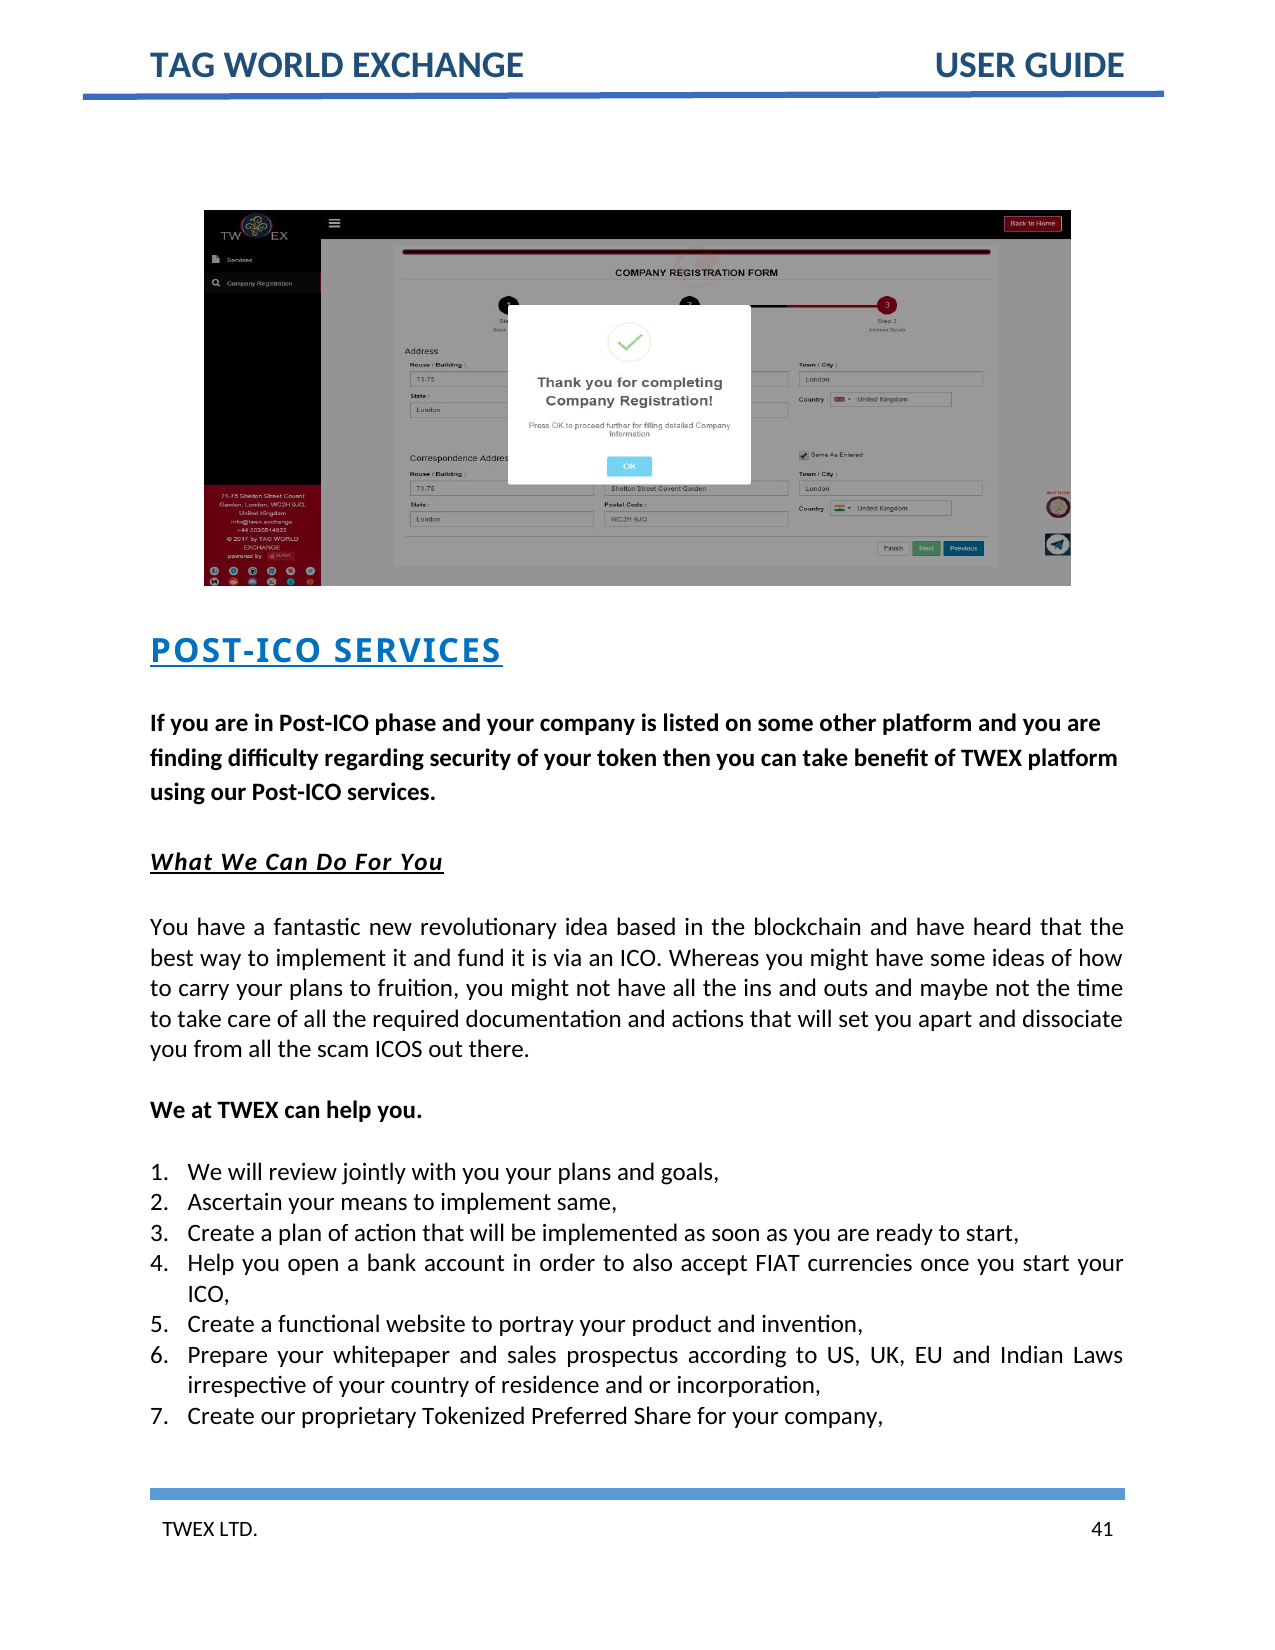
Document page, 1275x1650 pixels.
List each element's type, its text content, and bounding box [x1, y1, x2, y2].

list Create our proprietary Tokenized Preferred Share for your company, [150, 1400, 1125, 1430]
list Create a plan of action that will be implemented as soon as you are ready to start, [150, 1217, 1125, 1247]
text If you are in Post-ICO phase and your company is listed on some other platform and you are finding difficulty regarding security of your token then you can take benefit of TWEX platform using our Post-ICO services. [150, 707, 1125, 807]
list We will review jointly with you your plans and goals, [150, 1156, 1125, 1186]
list Help you open a bank account in order to also accept FIAT currencies once you start your ICO, [150, 1247, 1125, 1308]
list Prepare your whitepaper and sales prospectus according to US, UK, EU and Indian Laws irrespective of your country of residence and or incorporation, [150, 1339, 1125, 1400]
subtitle POST-ICO SERVICES [150, 627, 1125, 672]
picture [204, 210, 1071, 586]
list Ascertain your means to implement same, [150, 1186, 1125, 1217]
list Create a functional website to portray your product and invention, [150, 1308, 1125, 1339]
subtitle What We Can Do For You [150, 846, 1125, 877]
text We at TWEX can help you. [150, 1095, 1125, 1125]
text You have a fantastic new revolutionary idea based in the blockchain and have heard that the best way to implement it and fund it is via an ICO. Whereas you might have some ideas of how to carry your plans to fruition, you might not have all the ins and outs and maybe not the time to take care of all the required documentation and actions that will set you apart and dissociate you from all the scam ICOS out there. [150, 912, 1125, 1064]
